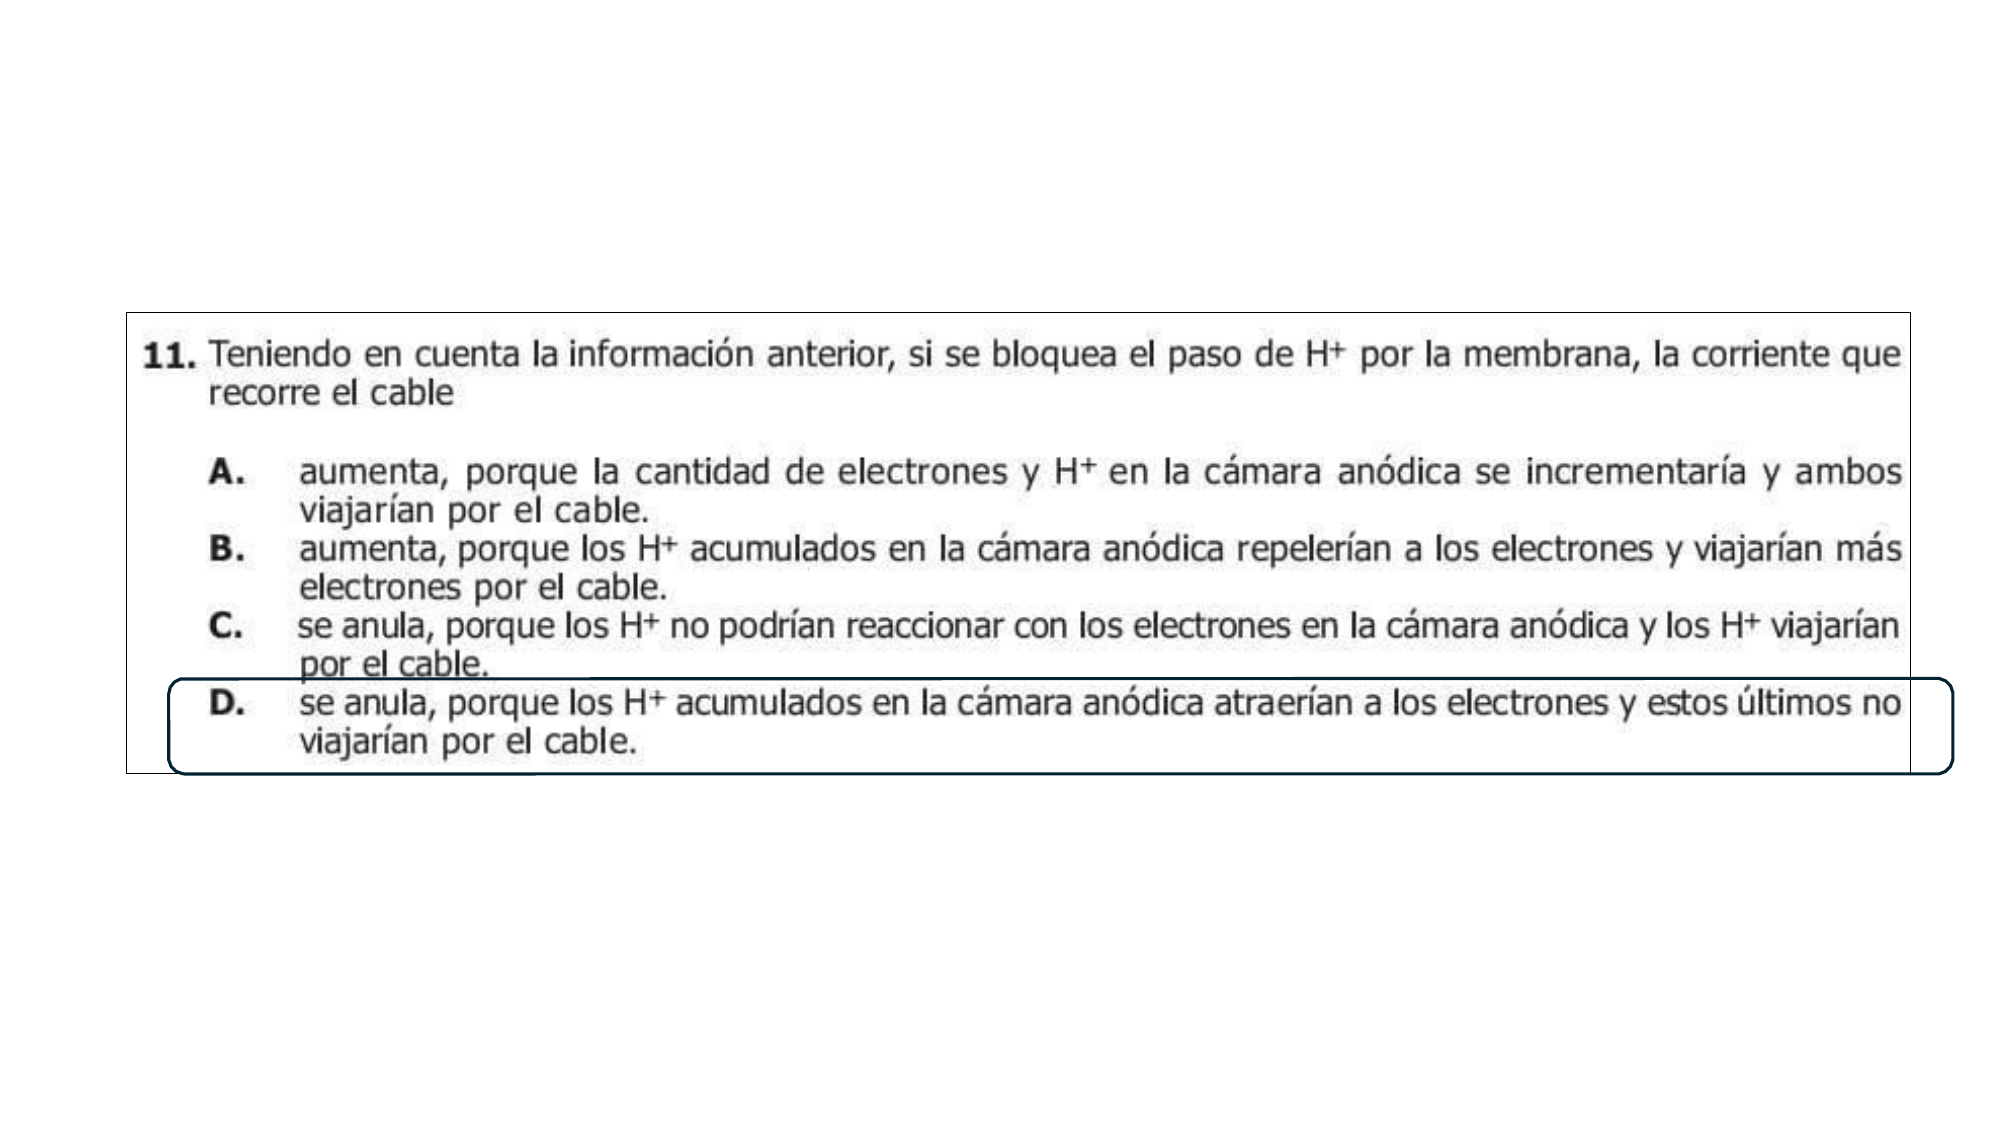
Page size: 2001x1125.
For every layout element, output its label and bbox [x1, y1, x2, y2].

picture [127, 313, 1910, 773]
picture [171, 681, 1910, 772]
